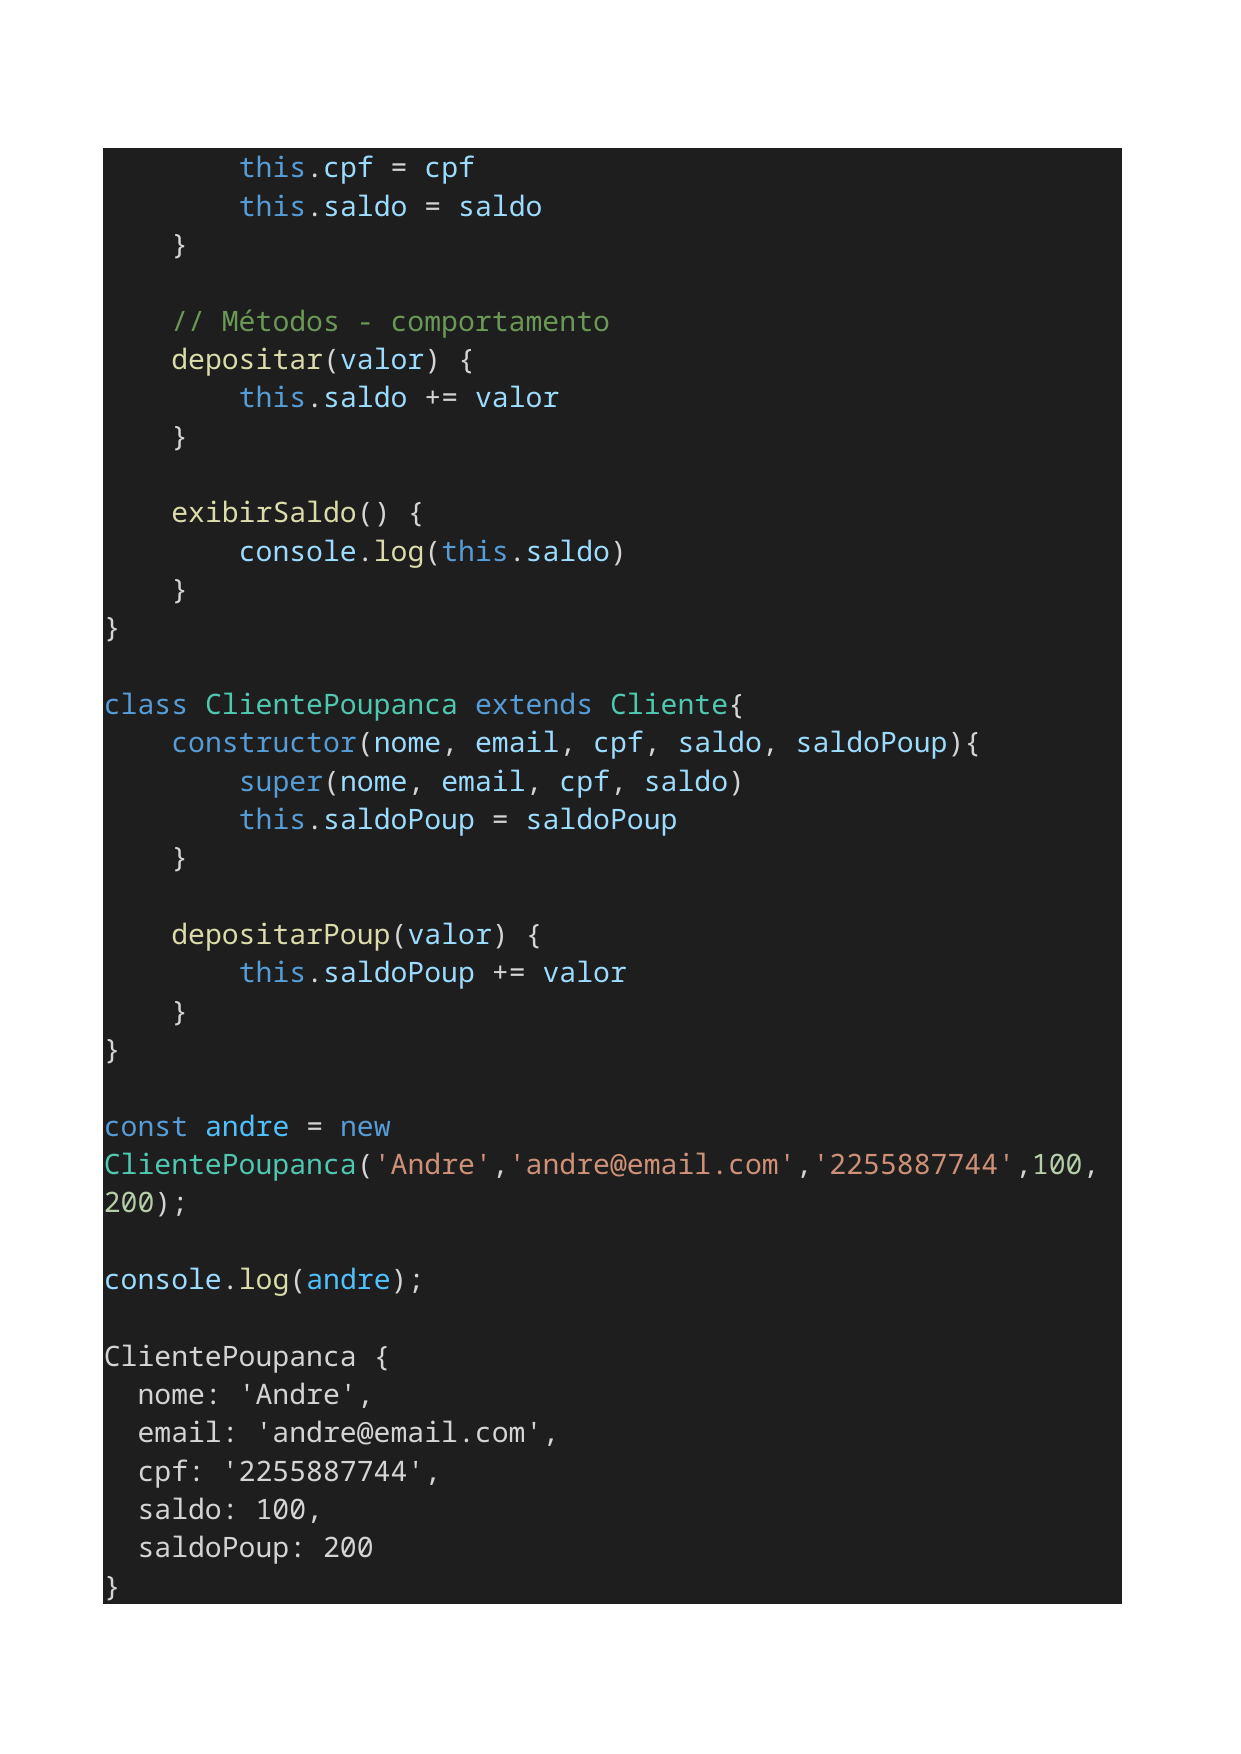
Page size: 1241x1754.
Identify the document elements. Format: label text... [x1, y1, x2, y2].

text this.saldoPoup = saldoPoup [103, 799, 1122, 838]
text const andre = new ClientePoupanca('Andre','andre@email.com','2255887744',100, 200); [103, 1106, 1122, 1221]
text email: 'andre@email.com', [103, 1413, 1122, 1451]
text } [103, 416, 1122, 454]
text this.saldo = saldo [103, 186, 1122, 224]
text } [103, 1029, 1122, 1068]
text this.cpf = cpf [103, 148, 1122, 186]
text nome: 'Andre', [103, 1374, 1122, 1413]
text } [103, 224, 1122, 263]
text console.log(this.saldo) [103, 531, 1122, 569]
text } [103, 838, 1122, 876]
text this.saldoPoup += valor [103, 953, 1122, 991]
text super(nome, email, cpf, saldo) [103, 761, 1122, 799]
text exibirSaldo() { [103, 493, 1122, 531]
text class ClientePoupanca extends Cliente{ [103, 684, 1122, 723]
text } [103, 569, 1122, 608]
text saldo: 100, [103, 1489, 1122, 1528]
text ClientePoupanca { [103, 1336, 1122, 1374]
text console.log(andre); [103, 1259, 1122, 1298]
text this.saldo += valor [103, 378, 1122, 416]
text saldoPoup: 200 [103, 1528, 1122, 1566]
text constructor(nome, email, cpf, saldo, saldoPoup){ [103, 723, 1122, 761]
text cpf: '2255887744', [103, 1451, 1122, 1489]
text } [103, 608, 1122, 646]
text depositar(valor) { [103, 339, 1122, 378]
text // Métodos - comportamento [103, 301, 1122, 339]
text } [103, 991, 1122, 1029]
text } [103, 1566, 1122, 1604]
text depositarPoup(valor) { [103, 914, 1122, 953]
